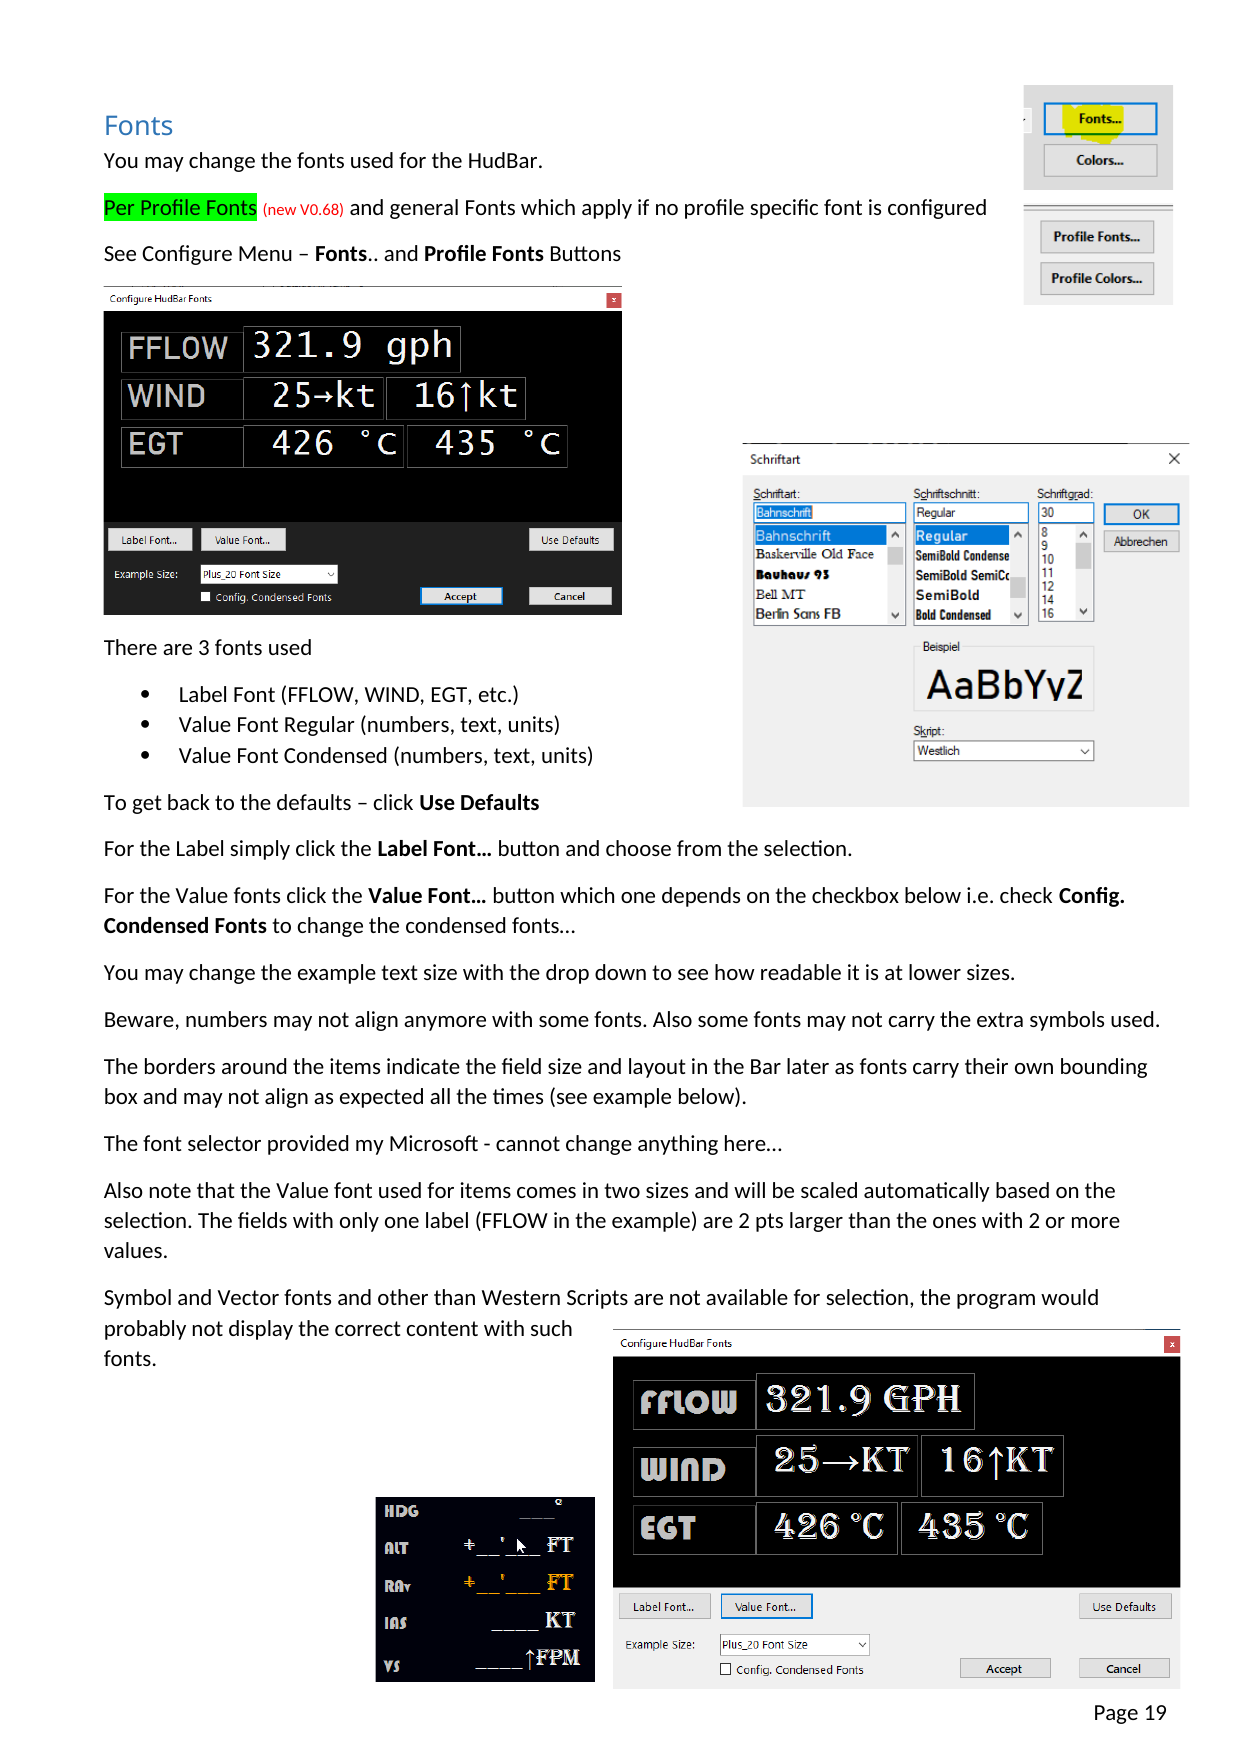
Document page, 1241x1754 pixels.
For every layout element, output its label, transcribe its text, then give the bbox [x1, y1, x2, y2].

list Value Font Condensed (numbers, text, units) [141, 741, 742, 769]
picture [742, 443, 1190, 807]
text To get back to the defaults – click Use Defaults [103, 788, 1167, 816]
subtitle Fonts [103, 106, 1023, 143]
text See Configure Menu – Fonts.. and Profile Fonts Buttons [103, 239, 1023, 267]
text The font selector provided my Microsoft - cannot change anything here… [103, 1129, 1167, 1157]
text Per Profile Fonts (new V0.68) and general Fonts which apply if no profile specific font is configured [257, 193, 1167, 221]
text Beware, numbers may not align anymore with some fonts. Also some fonts may not carry the extra symbols used. [103, 1005, 1167, 1033]
text The borders around the items indicate the field size and layout in the Bar later as fonts carry their own bounding box and may not align as expected all the times (see example below). [103, 1052, 1167, 1111]
picture [1023, 203, 1174, 305]
list Label Font (FFLOW, WIND, EGT, etc.) [141, 680, 742, 708]
text You may change the fonts used for the HudBar. [103, 146, 1023, 174]
text Symbol and Vector fonts and other than Western Scripts are not available for selection, the program would probably not display the correct content with such fonts. [103, 1283, 1167, 1372]
text There are 3 fonts used [103, 633, 742, 662]
picture [613, 1329, 1181, 1689]
list Value Font Regular (numbers, text, units) [141, 711, 742, 739]
text You may change the example text size with the drop down to see how readable it is at lower sizes. [103, 958, 1167, 987]
picture [1023, 85, 1174, 190]
picture [103, 286, 622, 615]
picture [375, 1497, 595, 1682]
text For the Value fonts click the Value Font… button which one depends on the checkbox below i.e. check Config. Condensed Fonts to change the condensed fonts… [103, 881, 1167, 940]
text Also note that the Value font used for items comes in two sizes and will be scaled automatically based on the selection. The fields with only one label (FFLOW in the example) are 2 pts larger than the ones with 2 or more values. [103, 1176, 1167, 1265]
text For the Label simply click the Label Font… button and choose from the selection. [103, 834, 1167, 863]
